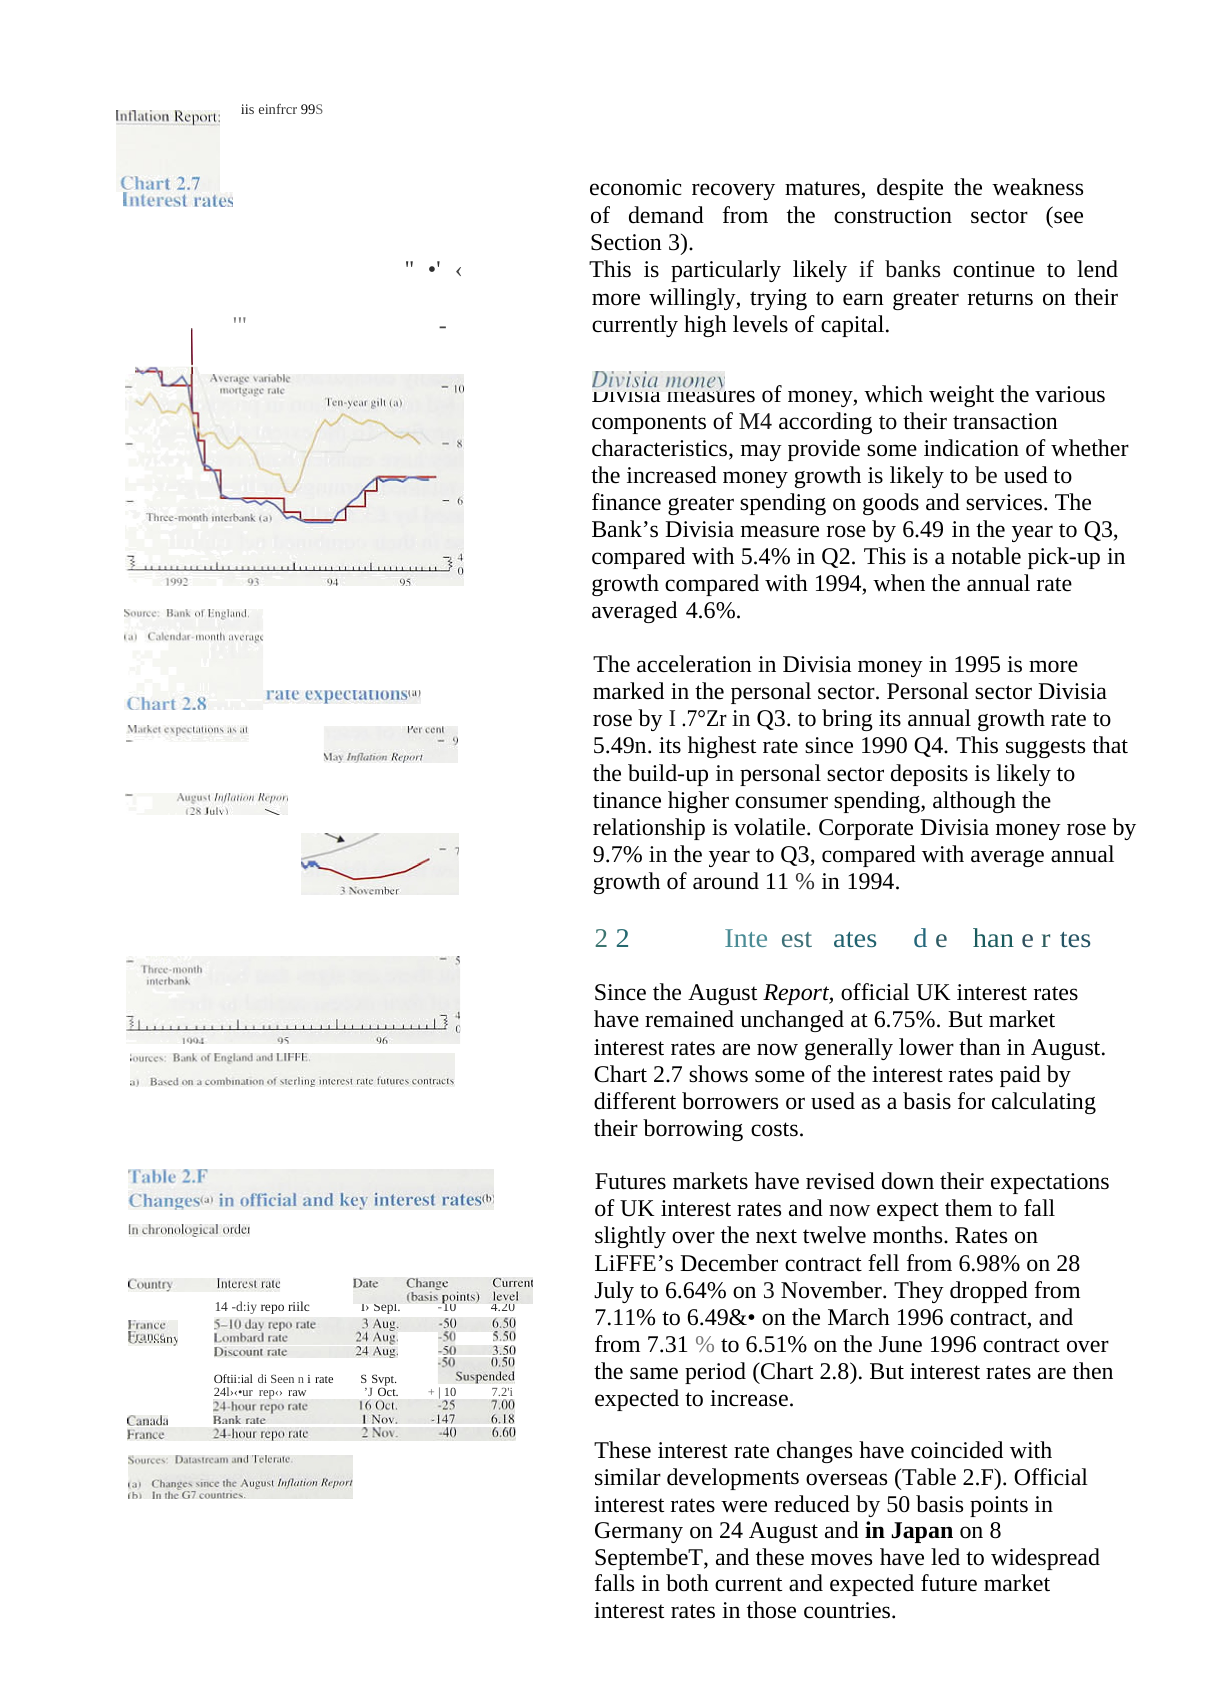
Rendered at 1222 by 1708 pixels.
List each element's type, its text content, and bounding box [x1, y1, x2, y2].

picture [130, 1053, 455, 1087]
text The acceleration in Divisia money in 1995 is more marked in the personal sector. Personal sector Divisia rose by I .7°Zr in Q3. to bring its annual growth rate to 5.49n. its highest rate since 1990 Q4. This suggests that the build-up in personal sector deposits is likely to tinance higher consumer spending, although the relationship is volatile. Corporate Divisia money rose by 9.7% in the year to Q3, compared with average annual growth of around 11 % in 1994. [593, 651, 1136, 894]
text Since the August Report, official UK interest rates have remained unchanged at 6.75%. But market interest rates are now generally lower than in August. Chart 2.7 shows some of the interest rates paid by different borrowers or used as a basis for calculating their borrowing costs. [593, 979, 1120, 1141]
picture [353, 1277, 533, 1304]
picture [124, 609, 421, 710]
picture [127, 1427, 516, 1441]
picture [127, 1415, 168, 1426]
text economic recovery matures, despite the weakness of demand from the construction sector (see Section 3). [589, 173, 1084, 256]
list •' ‹ This is particularly likely if banks continue to lend more willingly, trying to earn greater returns on their currently high levels of capital. [404, 256, 1118, 337]
picture [128, 1169, 494, 1210]
picture [213, 1399, 515, 1424]
picture [125, 328, 464, 586]
picture [437, 1357, 515, 1384]
picture [592, 371, 725, 392]
picture [128, 1224, 250, 1237]
picture [128, 1278, 281, 1292]
picture [128, 1320, 178, 1346]
text Futures markets have revised down their expectations of UK interest rates and now expect them to fall slightly over the next twelve months. Rates on LiFFE’s December contract fell from 6.98% on 28 July to 6.64% on 3 November. They dropped from 7.11% to 6.49&• on the March 1996 contract, and from 7.31 % to 6.51% on the June 1996 contract over the same period (Chart 2.8). But interest rates are then expected to increase. [594, 1168, 1120, 1412]
text Divisia measures of money, which weight the various components of M4 according to their transaction characteristics, may provide some indication of whether the increased money growth is likely to be used to finance greater spending on goods and services. The Bank’s Divisia measure rose by 6.49 in the year to Q3, compared with 5.4% in Q2. This is a notable pick-up in growth compared with 1994, when the annual rate averaged 4.6%. [591, 380, 1136, 624]
picture [116, 110, 233, 207]
text Oftii:ial di Seen n i rate S Svpt. 24l›‹•ur rep‹› raw ’J Oct. + | 10 7.2'i [213, 1314, 515, 1399]
picture [125, 793, 288, 815]
picture [128, 1455, 353, 1499]
text iis einfrcr 99S [241, 101, 336, 117]
picture [126, 956, 461, 1044]
subtitle 2 Inte est ates d e han e r tes [593, 923, 1136, 954]
picture [323, 726, 458, 763]
picture [126, 725, 249, 742]
picture [301, 833, 459, 895]
text These interest rate changes have coincided with similar developments overseas (Table 2.F). Official interest rates were reduced by 50 basis points in Germany on 24 August and in Japan on 8 SeptembeT, and these moves have led to widespread falls in both current and expected future market interest rates in those countries. [594, 1437, 1120, 1624]
